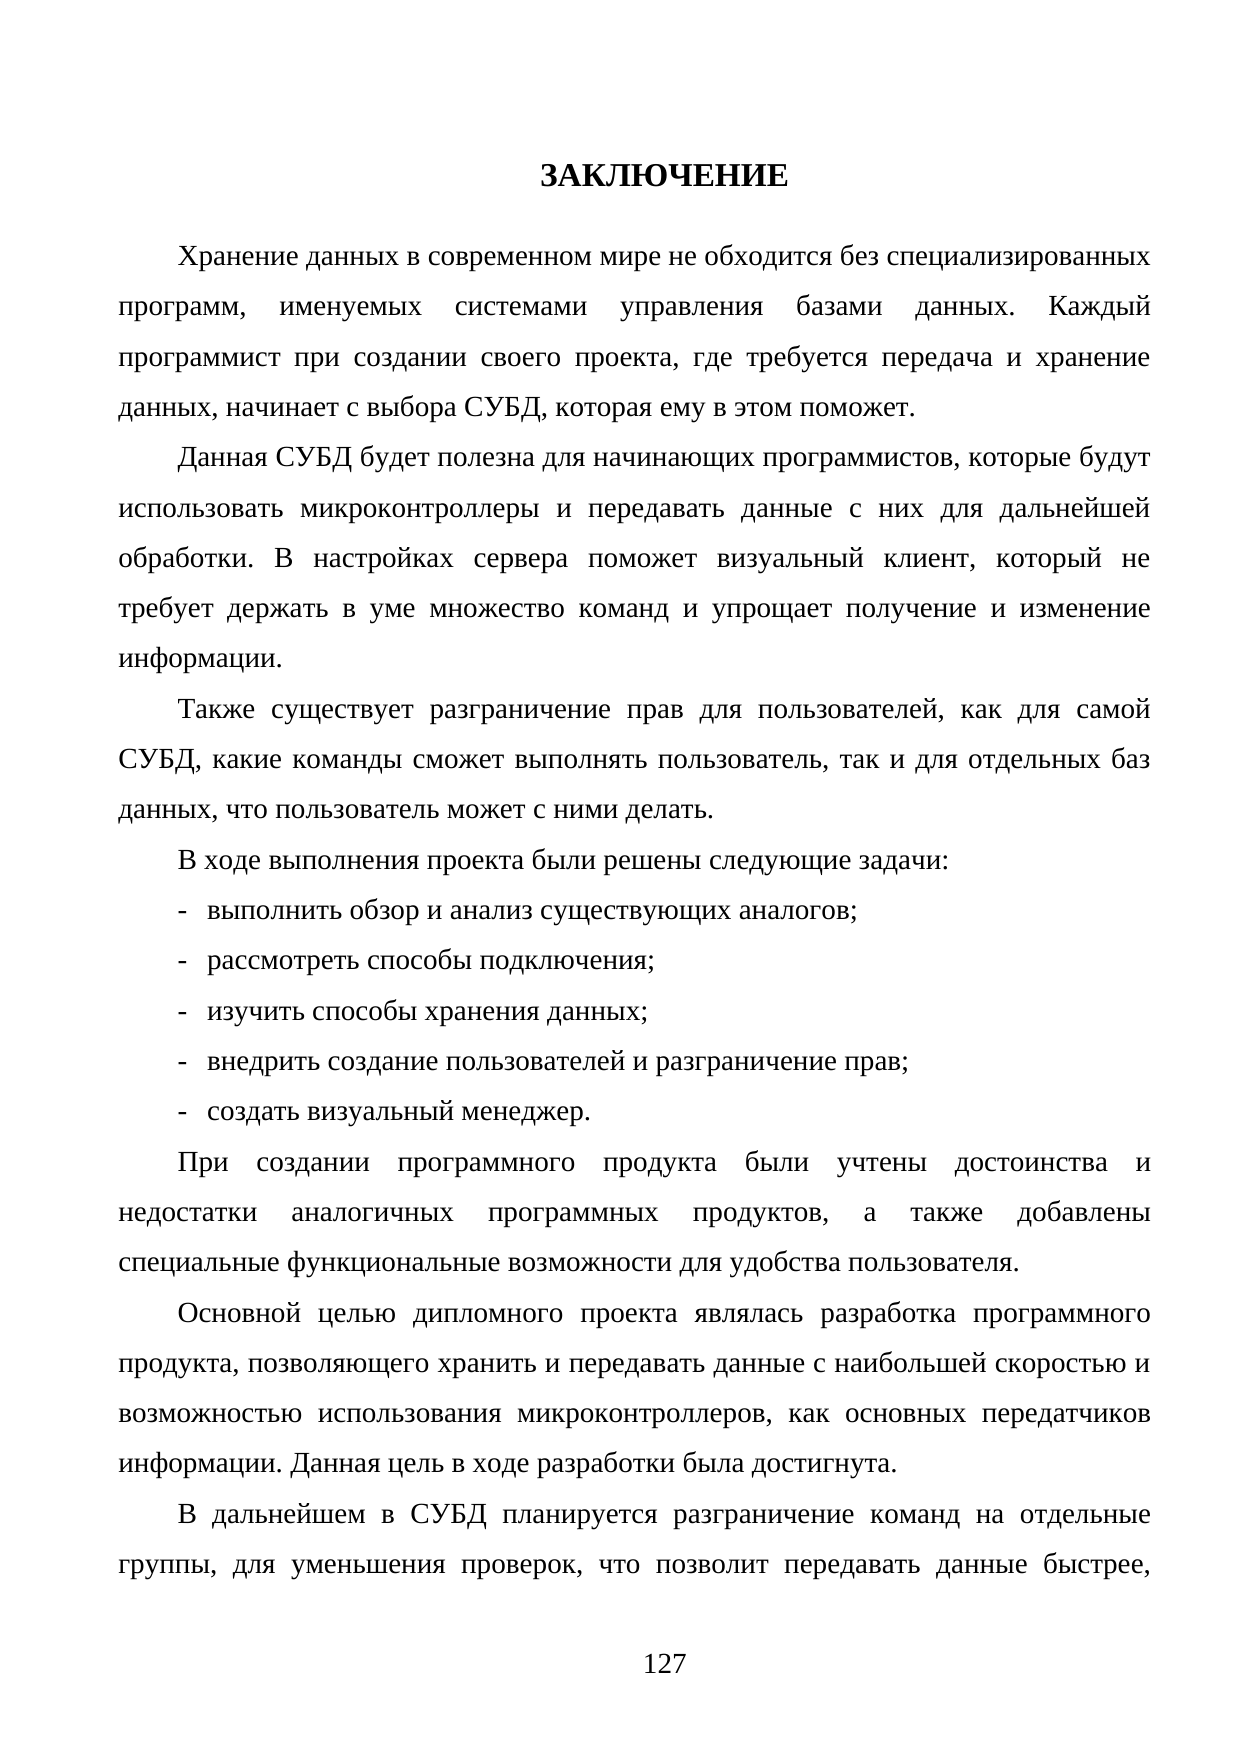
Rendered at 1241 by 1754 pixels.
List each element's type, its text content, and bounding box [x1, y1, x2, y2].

list изучить способы хранения данных; [177, 993, 1152, 1026]
subtitle ЗАКЛЮЧЕНИЕ [118, 156, 1152, 194]
text Хранение данных в современном мире не обходится без специализированных программ, именуемых системами управления базами данных. Каждый программист при создании своего проекта, где требуется передача и хранение данных, начинает с выбора СУБД, которая ему в этом поможет. [118, 238, 1152, 423]
list рассмотреть способы подключения; [177, 942, 1152, 976]
text Основной целью дипломного проекта являлась разработка программного продукта, позволяющего хранить и передавать данные с наибольшей скоростью и возможностью использования микроконтроллеров, как основных передатчиков информации. Данная цель в ходе разработки была достигнута. [118, 1295, 1152, 1479]
text При создании программного продукта были учтены достоинства и недостатки аналогичных программных продуктов, а также добавлены специальные функциональные возможности для удобства пользователя. [118, 1144, 1152, 1278]
text В ходе выполнения проекта были решены следующие задачи: [118, 842, 1152, 875]
list выполнить обзор и анализ существующих аналогов; [177, 892, 1152, 926]
text Также существует разграничение прав для пользователей, как для самой СУБД, какие команды сможет выполнять пользователь, так и для отдельных баз данных, что пользователь может с ними делать. [118, 691, 1152, 825]
list внедрить создание пользователей и разграничение прав; [177, 1043, 1152, 1077]
text Данная СУБД будет полезна для начинающих программистов, которые будут использовать микроконтроллеры и передавать данные с них для дальнейшей обработки. В настройках сервера поможет визуальный клиент, который не требует держать в уме множество команд и упрощает получение и изменение информации. [118, 439, 1152, 674]
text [118, 1496, 1152, 1580]
list создать визуальный менеджер. [177, 1093, 1152, 1127]
